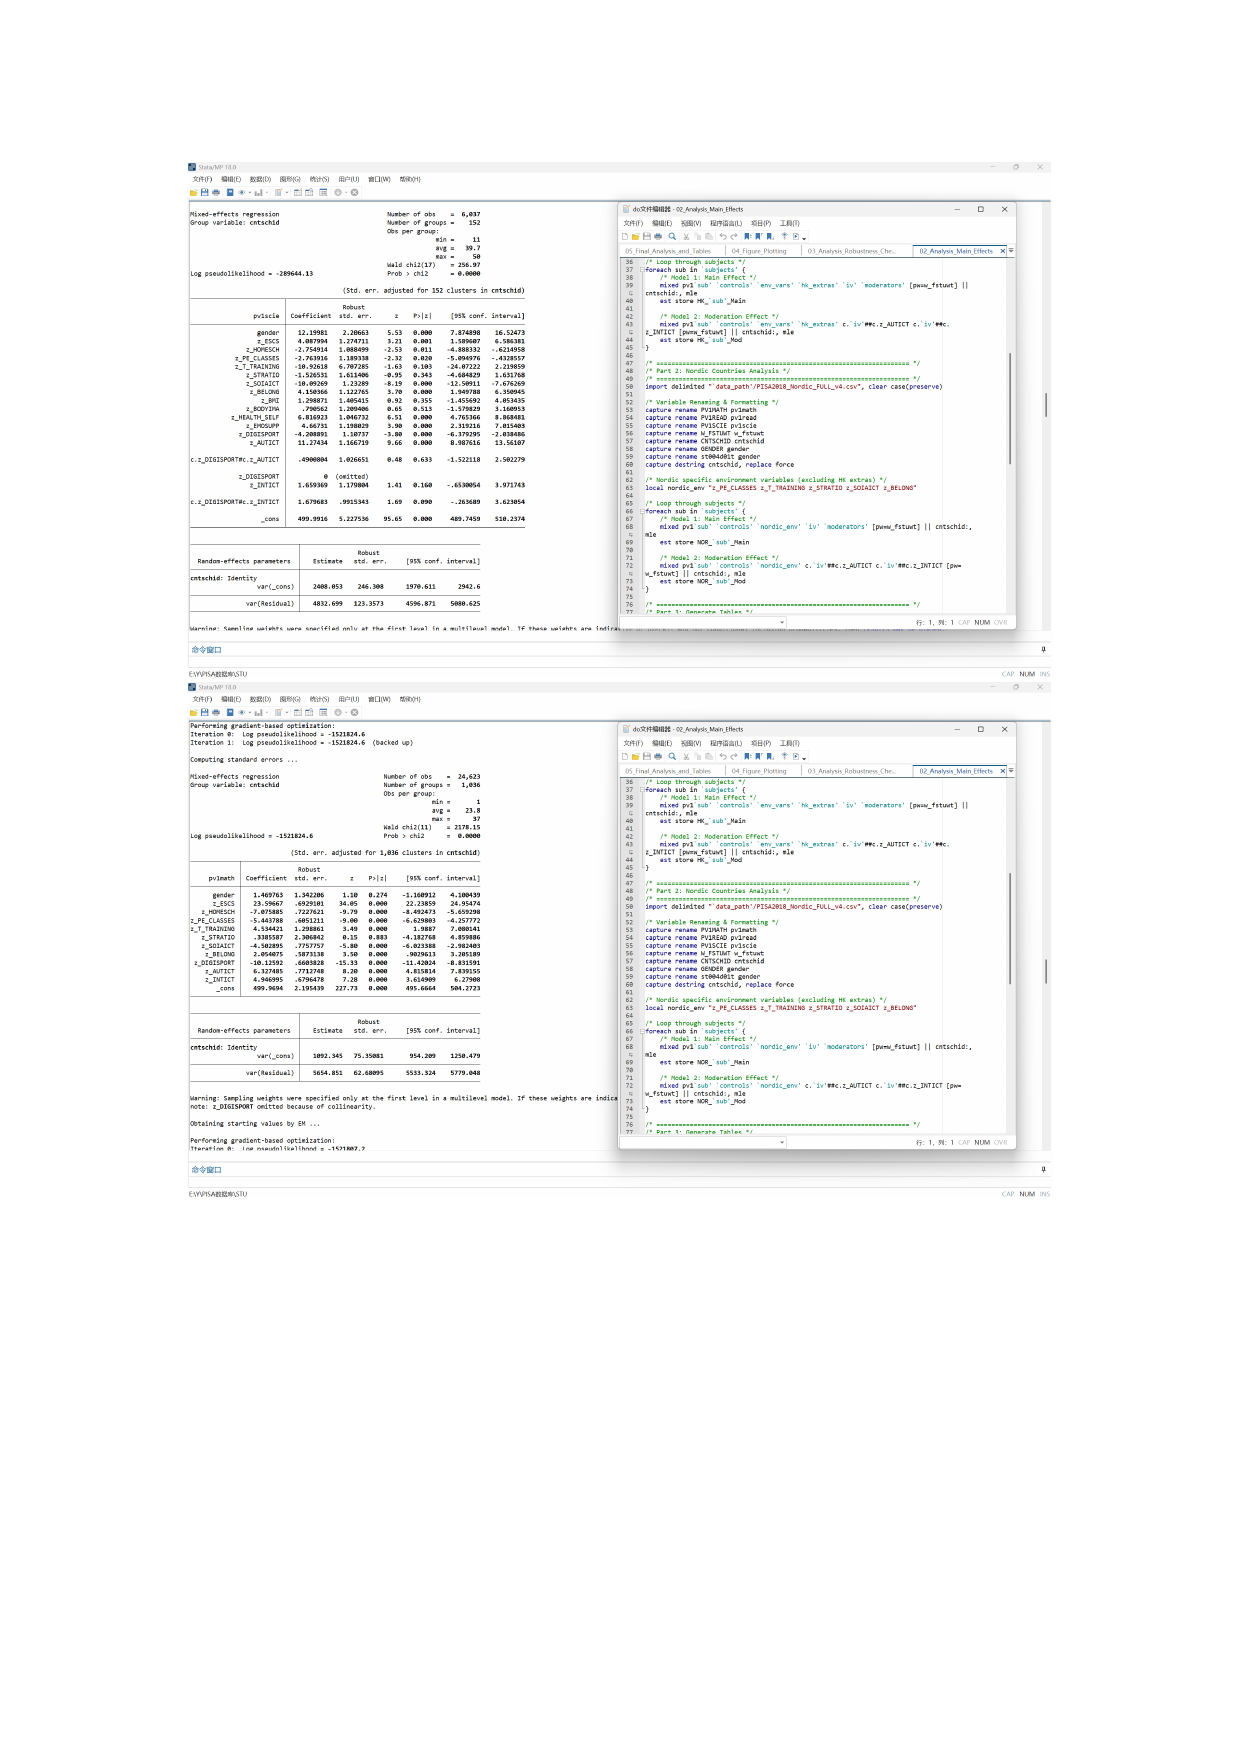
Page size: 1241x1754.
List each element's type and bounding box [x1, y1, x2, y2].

picture [187, 162, 1052, 678]
picture [187, 682, 1052, 1197]
